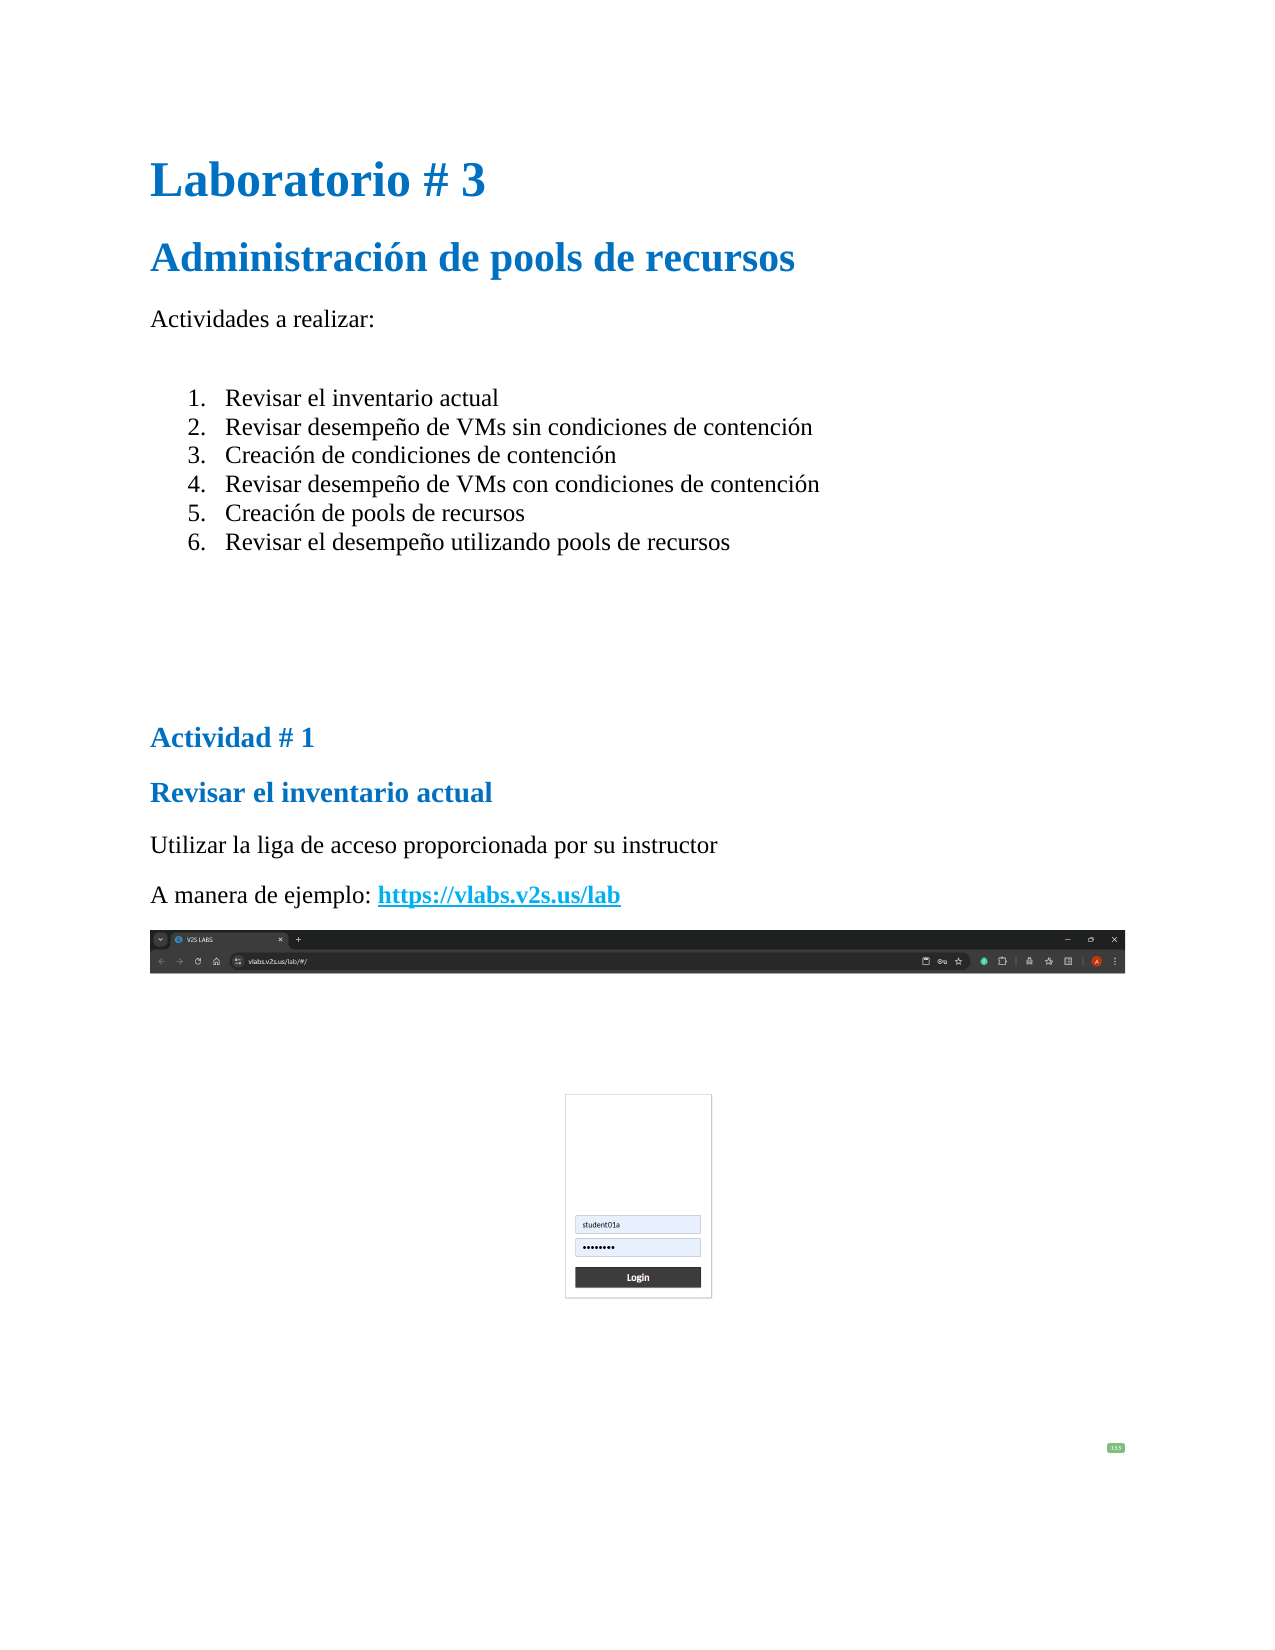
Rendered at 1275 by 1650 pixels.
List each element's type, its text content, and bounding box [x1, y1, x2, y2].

picture [150, 930, 1125, 1454]
list Revisar desempeño de VMs con condiciones de contención [187, 469, 1125, 498]
list Revisar desempeño de VMs sin condiciones de contención [187, 412, 1125, 440]
text Revisar el inventario actual [150, 775, 1125, 809]
text Utilizar la liga de acceso proporcionada por su instructor [150, 831, 1125, 859]
text Administración de pools de recursos [150, 233, 1125, 281]
list Revisar el desempeño utilizando pools de recursos [187, 527, 1125, 555]
list Revisar el inventario actual [187, 383, 1125, 412]
text Actividades a realizar: [150, 304, 1125, 333]
text A manera de ejemplo: https://vlabs.v2s.us/lab [150, 880, 1125, 909]
text Laboratorio # 3 [150, 150, 1125, 207]
list Creación de pools de recursos [187, 498, 1125, 527]
text Actividad # 1 [150, 720, 1125, 754]
list Creación de condiciones de contención [187, 440, 1125, 469]
